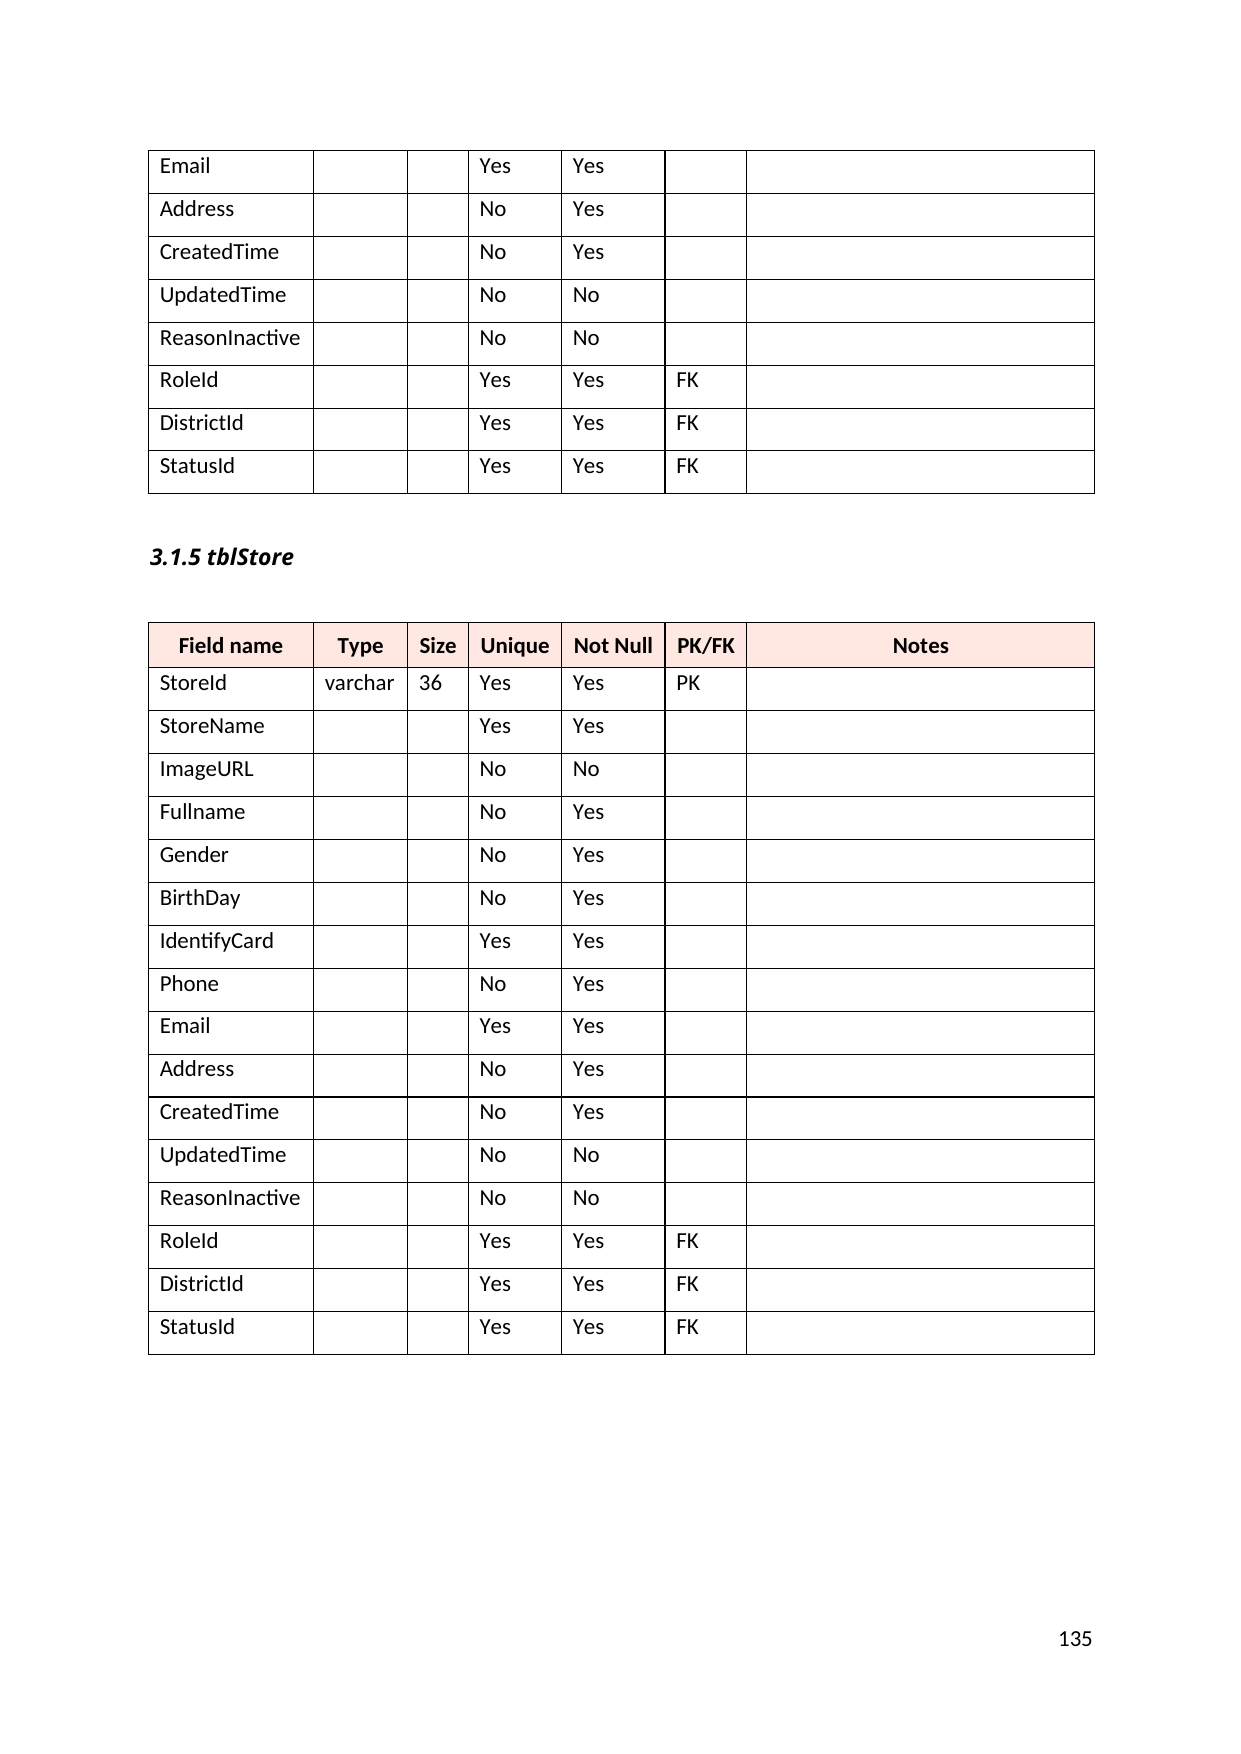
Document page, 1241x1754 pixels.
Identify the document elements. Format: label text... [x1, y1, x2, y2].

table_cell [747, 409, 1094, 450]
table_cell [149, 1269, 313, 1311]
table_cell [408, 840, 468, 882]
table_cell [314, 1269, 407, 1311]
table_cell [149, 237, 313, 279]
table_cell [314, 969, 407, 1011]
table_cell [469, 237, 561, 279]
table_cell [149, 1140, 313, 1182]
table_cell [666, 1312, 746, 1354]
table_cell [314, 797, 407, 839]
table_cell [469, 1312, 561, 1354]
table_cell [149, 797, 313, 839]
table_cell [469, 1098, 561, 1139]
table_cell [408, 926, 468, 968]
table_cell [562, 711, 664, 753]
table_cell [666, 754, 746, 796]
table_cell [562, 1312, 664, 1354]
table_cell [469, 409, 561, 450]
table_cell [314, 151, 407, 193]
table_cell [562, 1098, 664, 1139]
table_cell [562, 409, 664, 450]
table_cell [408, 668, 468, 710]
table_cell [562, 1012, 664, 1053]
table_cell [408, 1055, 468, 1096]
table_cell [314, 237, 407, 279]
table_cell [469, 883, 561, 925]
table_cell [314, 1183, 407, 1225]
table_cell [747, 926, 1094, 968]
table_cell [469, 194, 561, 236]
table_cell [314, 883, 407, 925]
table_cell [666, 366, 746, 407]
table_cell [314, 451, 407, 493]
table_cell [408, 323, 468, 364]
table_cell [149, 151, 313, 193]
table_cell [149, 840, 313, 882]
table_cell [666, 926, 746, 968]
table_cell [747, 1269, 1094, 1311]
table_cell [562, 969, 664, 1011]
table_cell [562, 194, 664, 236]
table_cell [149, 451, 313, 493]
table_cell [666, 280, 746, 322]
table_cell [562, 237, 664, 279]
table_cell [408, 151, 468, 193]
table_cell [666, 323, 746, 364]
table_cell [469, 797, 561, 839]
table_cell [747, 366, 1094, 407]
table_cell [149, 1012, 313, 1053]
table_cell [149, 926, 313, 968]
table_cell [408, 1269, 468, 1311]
subtitle 3.1.5 tblStore [150, 541, 1093, 572]
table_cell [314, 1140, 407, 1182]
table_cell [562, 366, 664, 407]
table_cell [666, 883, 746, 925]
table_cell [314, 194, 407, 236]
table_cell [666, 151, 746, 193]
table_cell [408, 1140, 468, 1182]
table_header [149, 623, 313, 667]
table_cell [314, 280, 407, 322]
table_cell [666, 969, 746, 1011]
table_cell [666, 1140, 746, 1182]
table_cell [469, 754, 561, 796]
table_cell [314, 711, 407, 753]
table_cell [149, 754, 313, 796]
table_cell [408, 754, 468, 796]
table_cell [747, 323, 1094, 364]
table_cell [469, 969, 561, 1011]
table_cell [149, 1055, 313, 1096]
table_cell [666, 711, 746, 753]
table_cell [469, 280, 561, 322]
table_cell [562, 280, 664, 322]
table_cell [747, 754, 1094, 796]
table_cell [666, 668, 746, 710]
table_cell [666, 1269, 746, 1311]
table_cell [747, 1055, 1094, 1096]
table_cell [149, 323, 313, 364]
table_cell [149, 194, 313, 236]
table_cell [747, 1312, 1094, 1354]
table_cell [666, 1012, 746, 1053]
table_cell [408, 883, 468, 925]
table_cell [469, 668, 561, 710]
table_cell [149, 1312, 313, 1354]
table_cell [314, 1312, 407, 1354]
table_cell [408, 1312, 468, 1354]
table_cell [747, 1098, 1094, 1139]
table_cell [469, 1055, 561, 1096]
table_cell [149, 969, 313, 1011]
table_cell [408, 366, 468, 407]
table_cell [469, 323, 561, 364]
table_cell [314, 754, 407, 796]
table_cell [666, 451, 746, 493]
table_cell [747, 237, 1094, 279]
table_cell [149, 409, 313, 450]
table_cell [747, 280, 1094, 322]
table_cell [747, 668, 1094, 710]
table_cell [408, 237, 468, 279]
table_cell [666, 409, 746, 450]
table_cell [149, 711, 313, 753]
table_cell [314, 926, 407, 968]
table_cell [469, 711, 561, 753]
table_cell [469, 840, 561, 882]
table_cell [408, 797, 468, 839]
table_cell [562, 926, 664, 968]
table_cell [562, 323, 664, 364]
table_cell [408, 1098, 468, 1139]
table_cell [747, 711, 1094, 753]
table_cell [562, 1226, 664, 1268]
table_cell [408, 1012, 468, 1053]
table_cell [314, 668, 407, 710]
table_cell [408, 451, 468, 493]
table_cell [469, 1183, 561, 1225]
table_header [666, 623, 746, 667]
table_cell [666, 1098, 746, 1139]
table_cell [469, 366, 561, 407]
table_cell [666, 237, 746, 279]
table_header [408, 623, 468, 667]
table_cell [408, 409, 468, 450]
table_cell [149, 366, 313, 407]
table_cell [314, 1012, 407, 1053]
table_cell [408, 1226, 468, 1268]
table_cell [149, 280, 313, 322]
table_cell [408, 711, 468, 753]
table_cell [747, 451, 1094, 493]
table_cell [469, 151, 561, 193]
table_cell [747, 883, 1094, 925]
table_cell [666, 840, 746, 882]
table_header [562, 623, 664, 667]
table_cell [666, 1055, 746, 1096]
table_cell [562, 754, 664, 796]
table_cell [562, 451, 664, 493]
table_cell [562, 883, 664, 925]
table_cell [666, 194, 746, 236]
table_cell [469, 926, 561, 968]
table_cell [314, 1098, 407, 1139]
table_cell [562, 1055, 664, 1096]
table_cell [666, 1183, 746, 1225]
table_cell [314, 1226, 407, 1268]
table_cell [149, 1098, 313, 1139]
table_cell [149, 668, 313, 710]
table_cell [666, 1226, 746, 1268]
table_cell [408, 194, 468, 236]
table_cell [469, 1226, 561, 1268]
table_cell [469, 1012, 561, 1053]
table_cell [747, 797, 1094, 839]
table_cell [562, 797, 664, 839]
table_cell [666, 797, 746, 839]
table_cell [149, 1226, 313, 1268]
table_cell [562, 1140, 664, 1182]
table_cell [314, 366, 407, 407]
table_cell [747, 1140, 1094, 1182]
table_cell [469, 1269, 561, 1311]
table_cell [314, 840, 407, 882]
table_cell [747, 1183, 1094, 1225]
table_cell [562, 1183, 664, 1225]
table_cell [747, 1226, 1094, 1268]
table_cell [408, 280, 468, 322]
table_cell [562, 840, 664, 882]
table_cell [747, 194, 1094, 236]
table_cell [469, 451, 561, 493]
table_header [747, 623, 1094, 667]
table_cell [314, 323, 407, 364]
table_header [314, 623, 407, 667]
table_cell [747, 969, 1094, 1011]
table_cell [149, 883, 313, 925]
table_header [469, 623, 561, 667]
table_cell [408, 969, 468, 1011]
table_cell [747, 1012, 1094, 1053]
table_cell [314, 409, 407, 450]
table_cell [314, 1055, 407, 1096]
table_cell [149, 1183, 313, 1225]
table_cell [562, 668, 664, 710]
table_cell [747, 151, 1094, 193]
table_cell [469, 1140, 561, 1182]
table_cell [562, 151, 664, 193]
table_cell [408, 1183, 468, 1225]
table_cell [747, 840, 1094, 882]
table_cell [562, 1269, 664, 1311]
